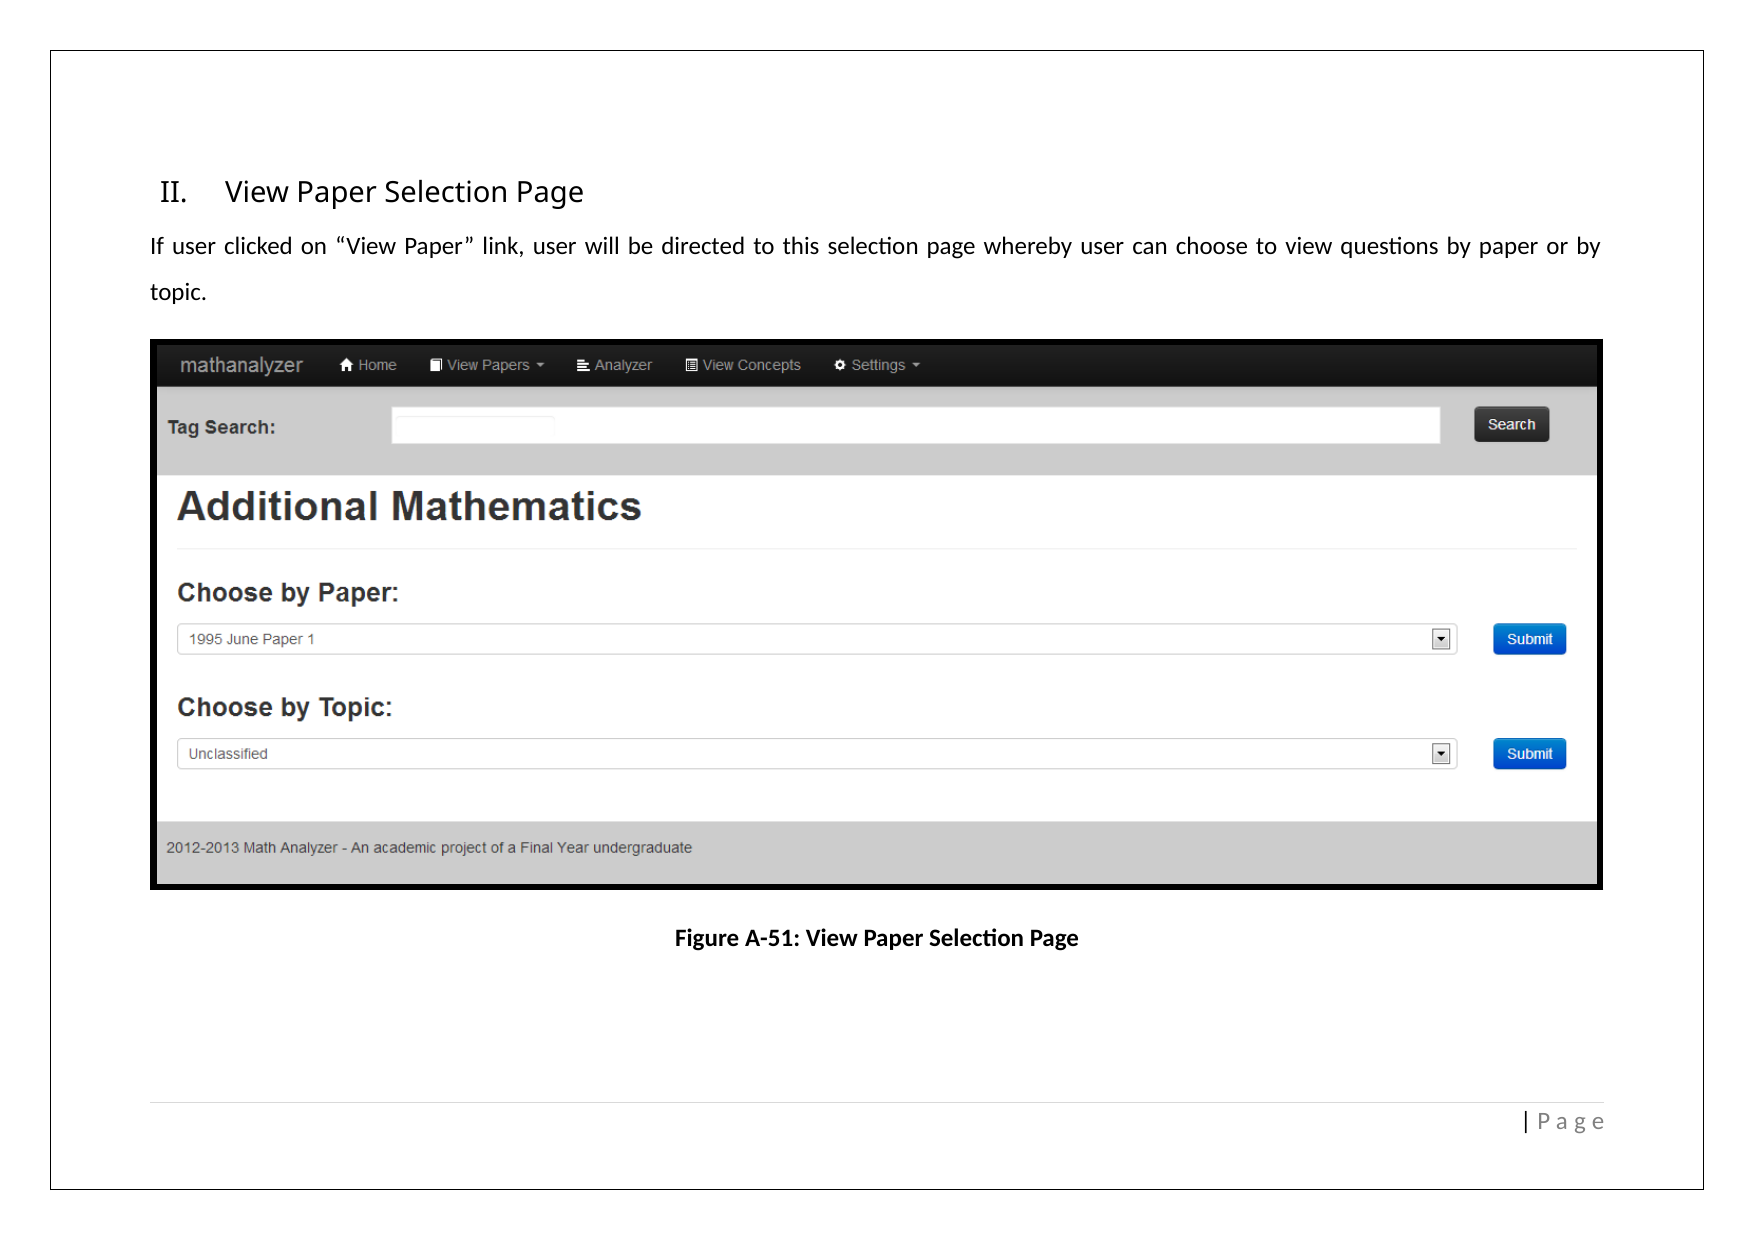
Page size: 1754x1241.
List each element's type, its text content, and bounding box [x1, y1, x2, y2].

text If user clicked on “View Paper” link, user will be directed to this selection page whereby user can choose to view questions by paper or by topic. [150, 230, 1604, 307]
subtitle View Paper Selection Page [187, 171, 1604, 211]
picture [157, 345, 1597, 884]
